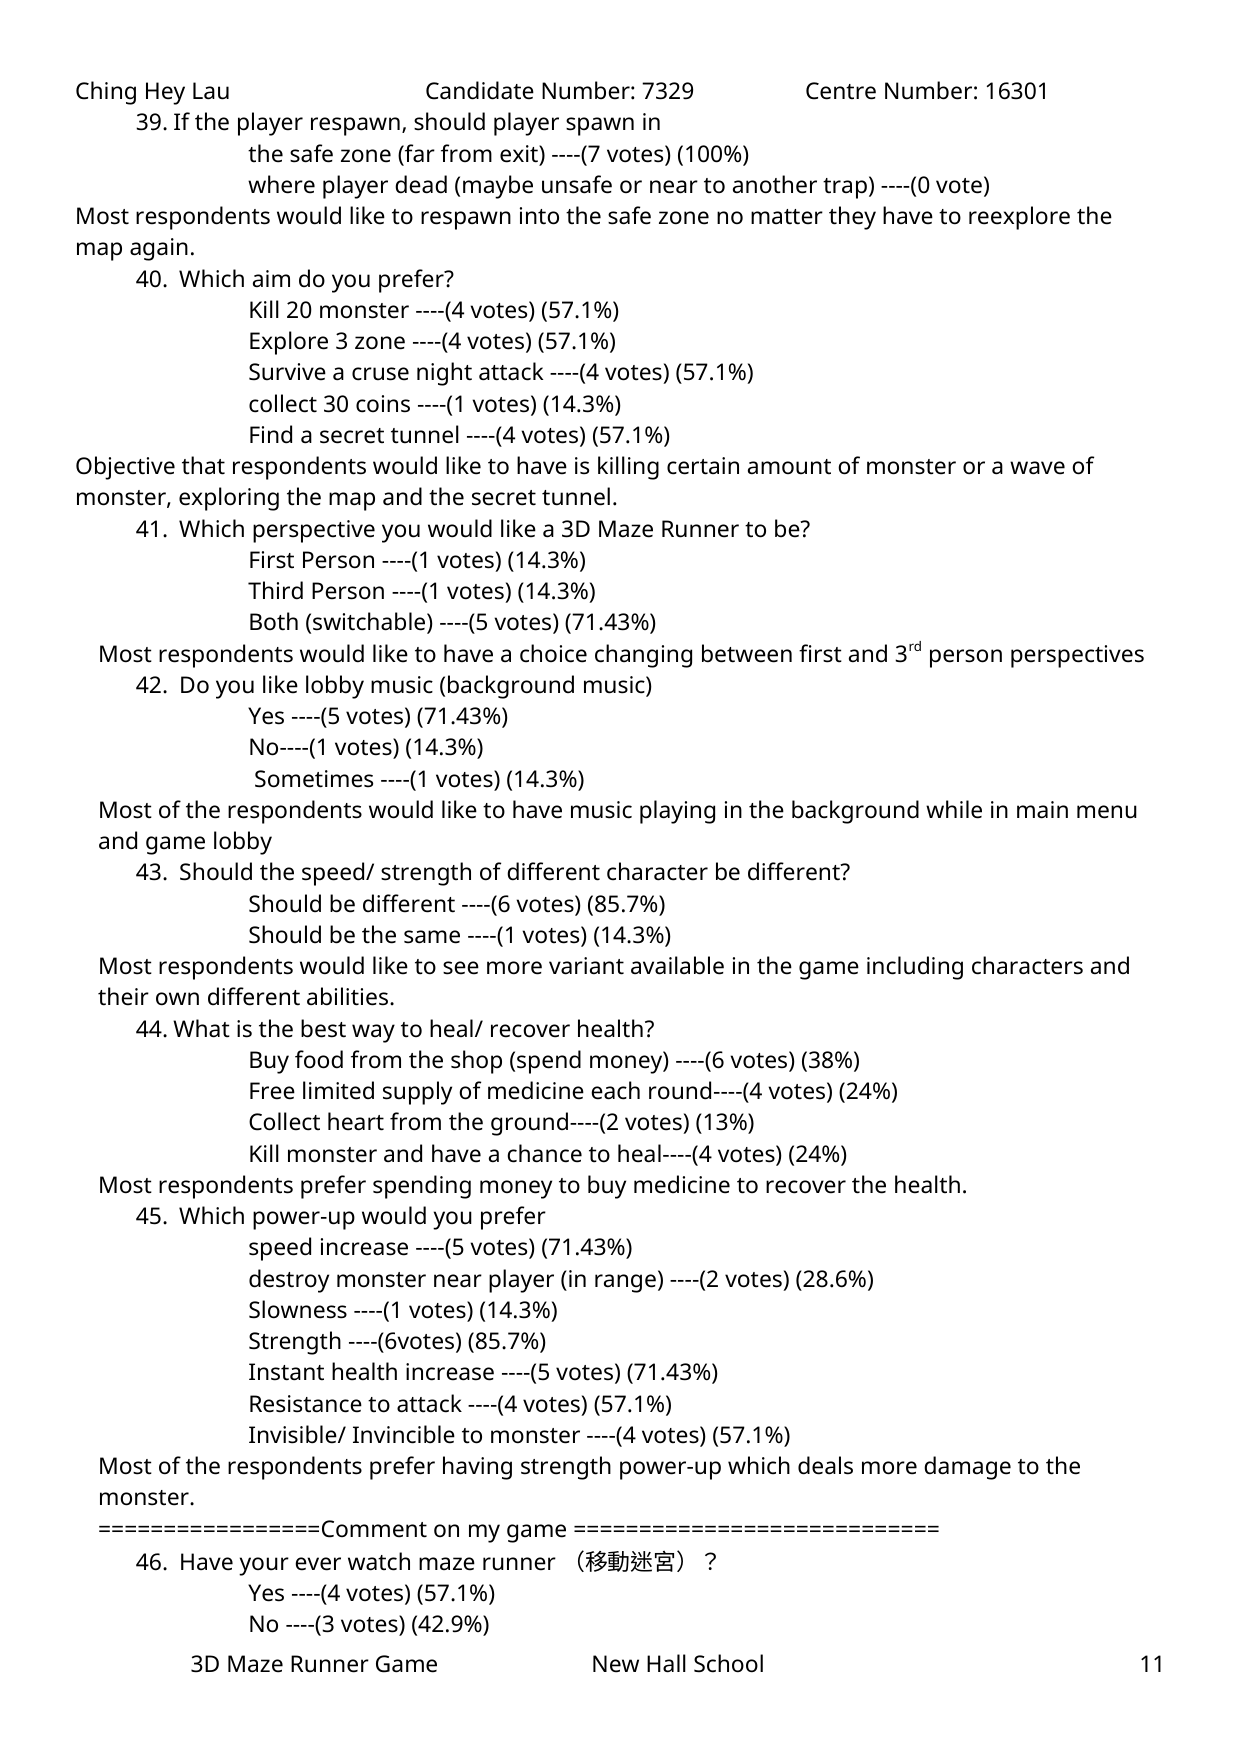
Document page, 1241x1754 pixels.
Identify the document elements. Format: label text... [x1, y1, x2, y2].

text Yes ----(4 votes) (57.1%) [248, 1577, 1165, 1608]
text Kill 20 monster ----(4 votes) (57.1%) [248, 294, 1165, 325]
text Most of the respondents prefer having strength power-up which deals more damage to the monster. [98, 1450, 1165, 1512]
text Kill monster and have a chance to heal----(4 votes) (24%) [248, 1137, 1165, 1169]
text Free limited supply of medicine each round----(4 votes) (24%) [248, 1075, 1165, 1106]
list Which power-up would you prefer [136, 1200, 1165, 1231]
text Survive a cruse night attack ----(4 votes) (57.1%) [248, 356, 1165, 387]
text Should be different ----(6 votes) (85.7%) [248, 887, 1165, 919]
text Resistance to attack ----(4 votes) (57.1%) [248, 1387, 1165, 1419]
text destroy monster near player (in range) ----(2 votes) (28.6%) [248, 1262, 1165, 1294]
list Which aim do you prefer? [136, 262, 1165, 294]
text Third Person ----(1 votes) (14.3%) [248, 575, 1165, 606]
list What is the best way to heal/ recover health? [136, 1012, 1165, 1044]
text Invisible/ Invincible to monster ----(4 votes) (57.1%) [248, 1419, 1165, 1450]
list Should the speed/ strength of different character be different? [136, 856, 1165, 887]
text Most respondents would like to respawn into the safe zone no matter they have to reexplore the map again. [75, 200, 1165, 262]
text Objective that respondents would like to have is killing certain amount of monster or a wave of monster, exploring the map and the secret tunnel. [75, 450, 1165, 512]
text Most respondents would like to have a choice changing between first and 3rd person perspectives [98, 637, 1165, 669]
text Should be the same ----(1 votes) (14.3%) [248, 919, 1165, 950]
text Explore 3 zone ----(4 votes) (57.1%) [248, 325, 1165, 356]
text Most respondents prefer spending money to buy medicine to recover the health. [98, 1169, 1165, 1200]
text First Person ----(1 votes) (14.3%) [248, 544, 1165, 575]
text Buy food from the shop (spend money) ----(6 votes) (38%) [248, 1044, 1165, 1075]
text Strength ----(6votes) (85.7%) [248, 1325, 1165, 1356]
text No ----(3 votes) (42.9%) [248, 1608, 1165, 1639]
text speed increase ----(5 votes) (71.43%) [248, 1231, 1165, 1262]
text Most respondents would like to see more variant available in the game including characters and their own different abilities. [98, 950, 1165, 1012]
text No----(1 votes) (14.3%) [248, 731, 1165, 762]
list If the player respawn, should player spawn in [136, 106, 1165, 137]
text Instant health increase ----(5 votes) (71.43%) [248, 1356, 1165, 1387]
text Both (switchable) ----(5 votes) (71.43%) [248, 606, 1165, 637]
text =================Comment on my game ============================ [98, 1512, 1165, 1544]
text Most of the respondents would like to have music playing in the background while in main menu and game lobby [98, 794, 1165, 856]
text Find a secret tunnel ----(4 votes) (57.1%) [248, 419, 1165, 450]
list Have your ever watch maze runner （移動迷宮）？ [136, 1544, 1165, 1577]
text Collect heart from the ground----(2 votes) (13%) [248, 1106, 1165, 1137]
text Sometimes ----(1 votes) (14.3%) [248, 762, 1165, 794]
list Which perspective you would like a 3D Maze Runner to be? [136, 512, 1165, 544]
text Slowness ----(1 votes) (14.3%) [248, 1294, 1165, 1325]
list Do you like lobby music (background music) [136, 669, 1165, 700]
text where player dead (maybe unsafe or near to another trap) ----(0 vote) [248, 169, 1165, 200]
text the safe zone (far from exit) ----(7 votes) (100%) [248, 137, 1165, 169]
text Yes ----(5 votes) (71.43%) [248, 700, 1165, 731]
text collect 30 coins ----(1 votes) (14.3%) [248, 387, 1165, 419]
